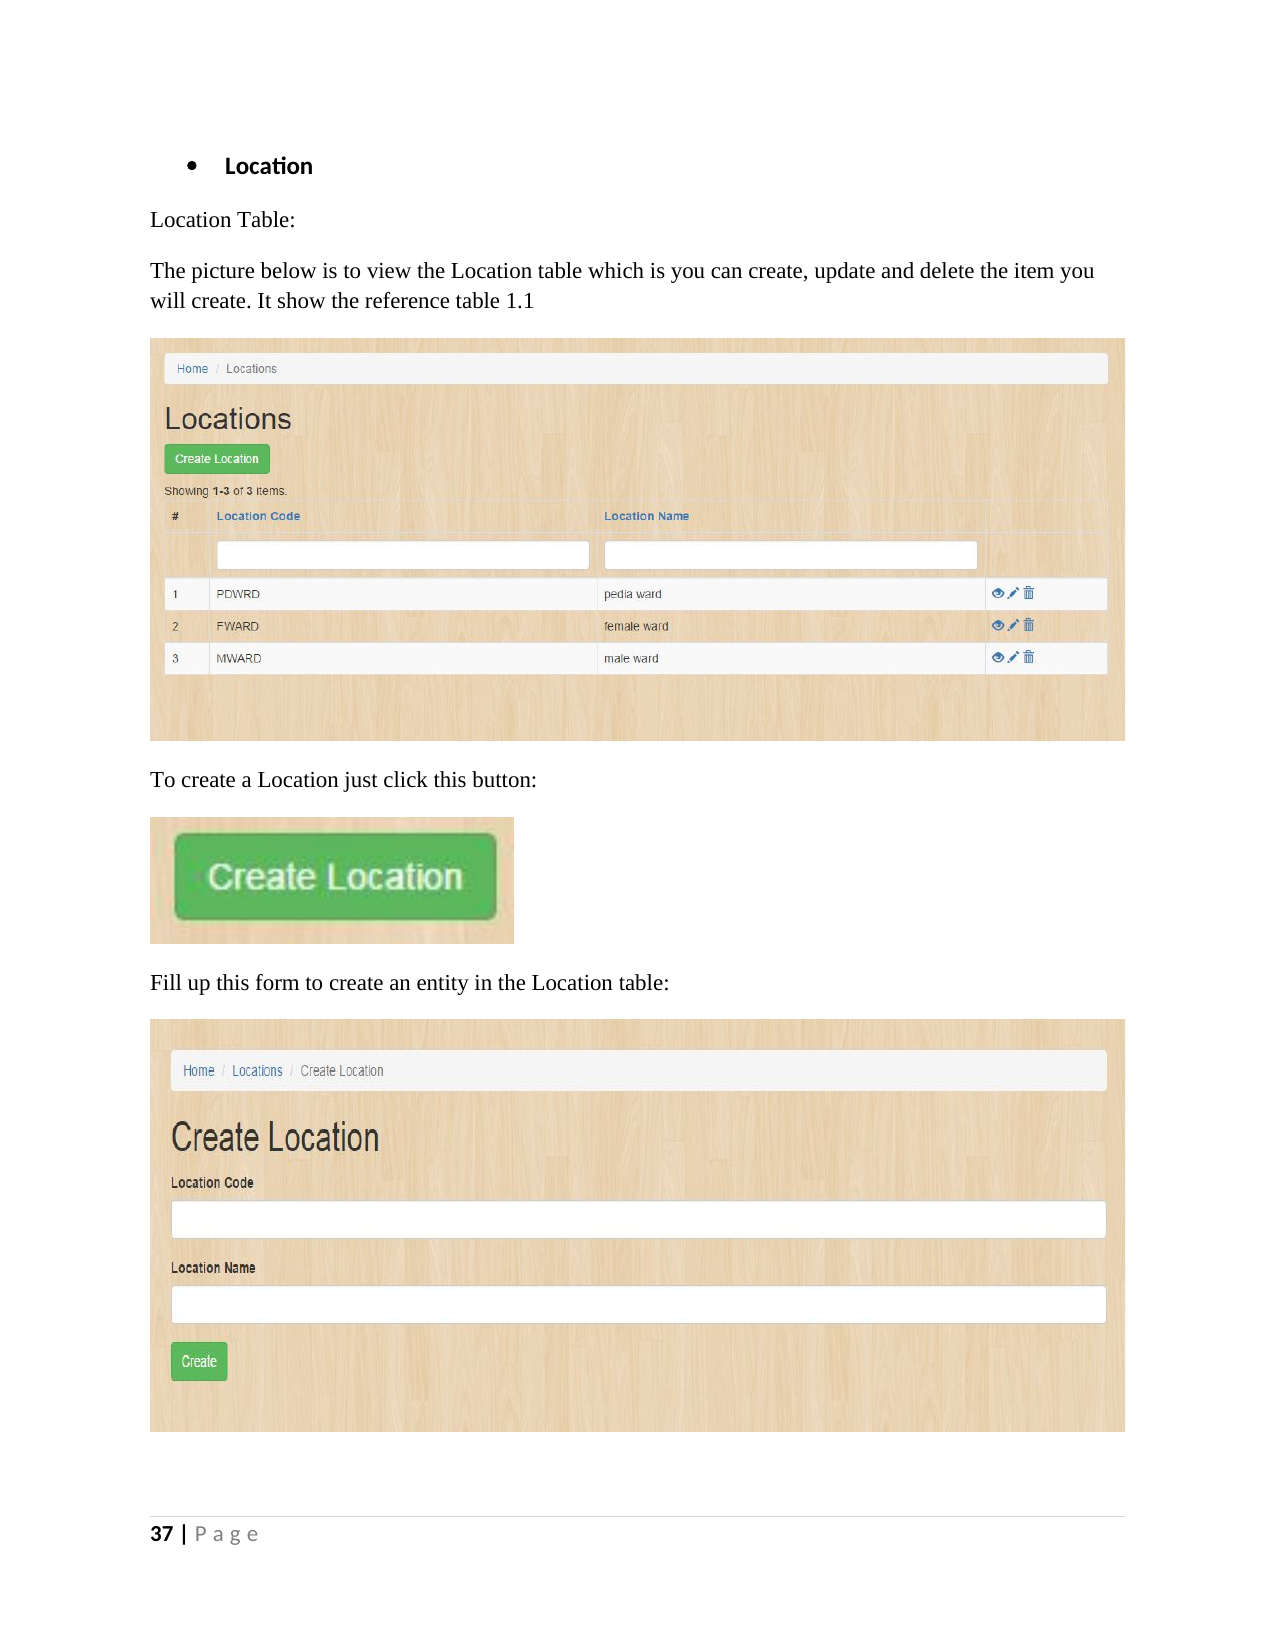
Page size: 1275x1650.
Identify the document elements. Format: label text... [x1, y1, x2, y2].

picture [150, 1019, 1125, 1432]
picture [150, 817, 515, 944]
text Fill up this form to create an entity in the Location table: [150, 969, 1125, 995]
picture [150, 338, 1125, 741]
text The picture below is to view the Location table which is you can create, update and delete the item you will create. It show the reference table 1.1 [150, 257, 1125, 313]
text To create a Location just click this button: [150, 766, 1125, 792]
text Location Table: [150, 206, 1125, 232]
list Location [187, 150, 1125, 181]
